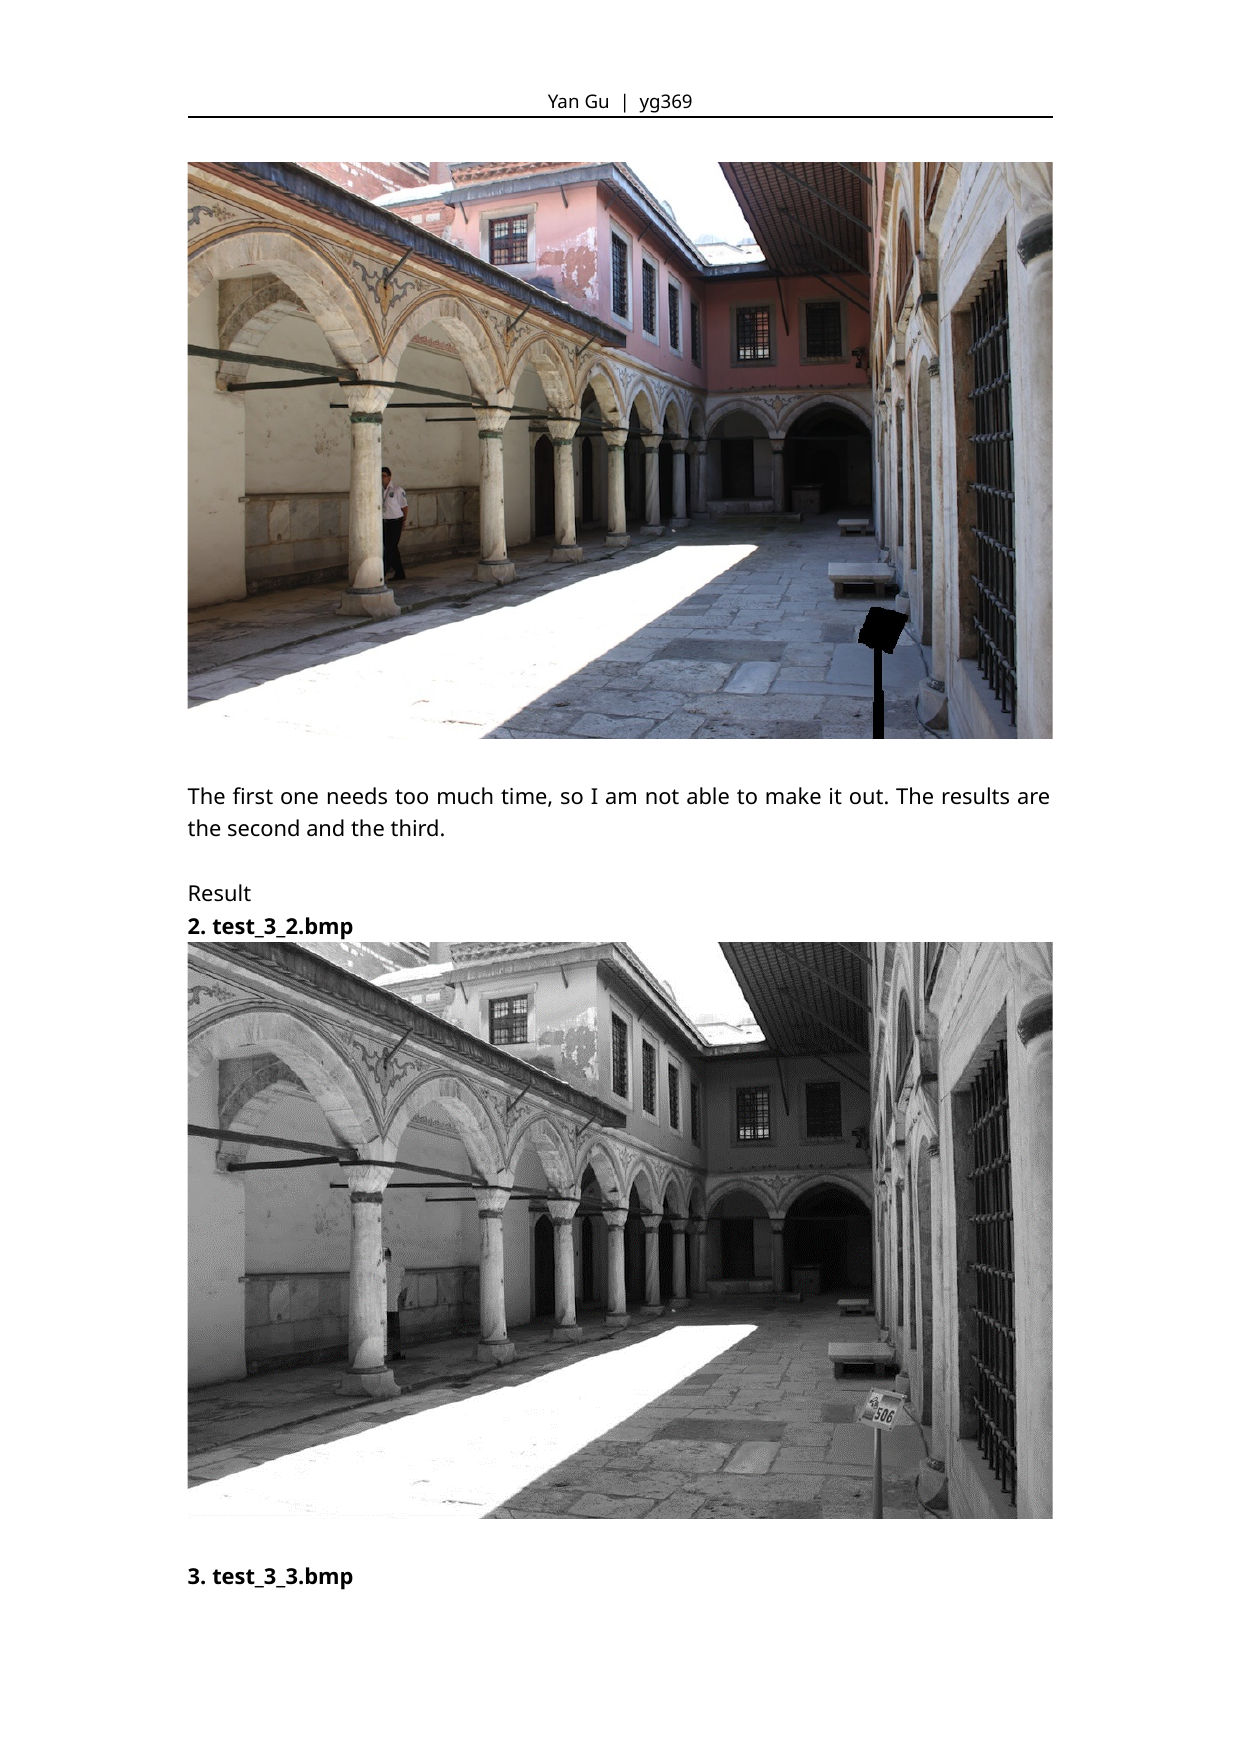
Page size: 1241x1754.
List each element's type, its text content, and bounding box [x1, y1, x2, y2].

picture [187, 162, 1053, 739]
text The first one needs too much time, so I am not able to make it out. The results are the second and the third. [187, 779, 1053, 844]
picture [187, 942, 1053, 1519]
text 3. test_3_3.bmp [187, 1559, 1053, 1592]
text Result [187, 877, 1053, 909]
text 2. test_3_2.bmp [187, 909, 1053, 942]
